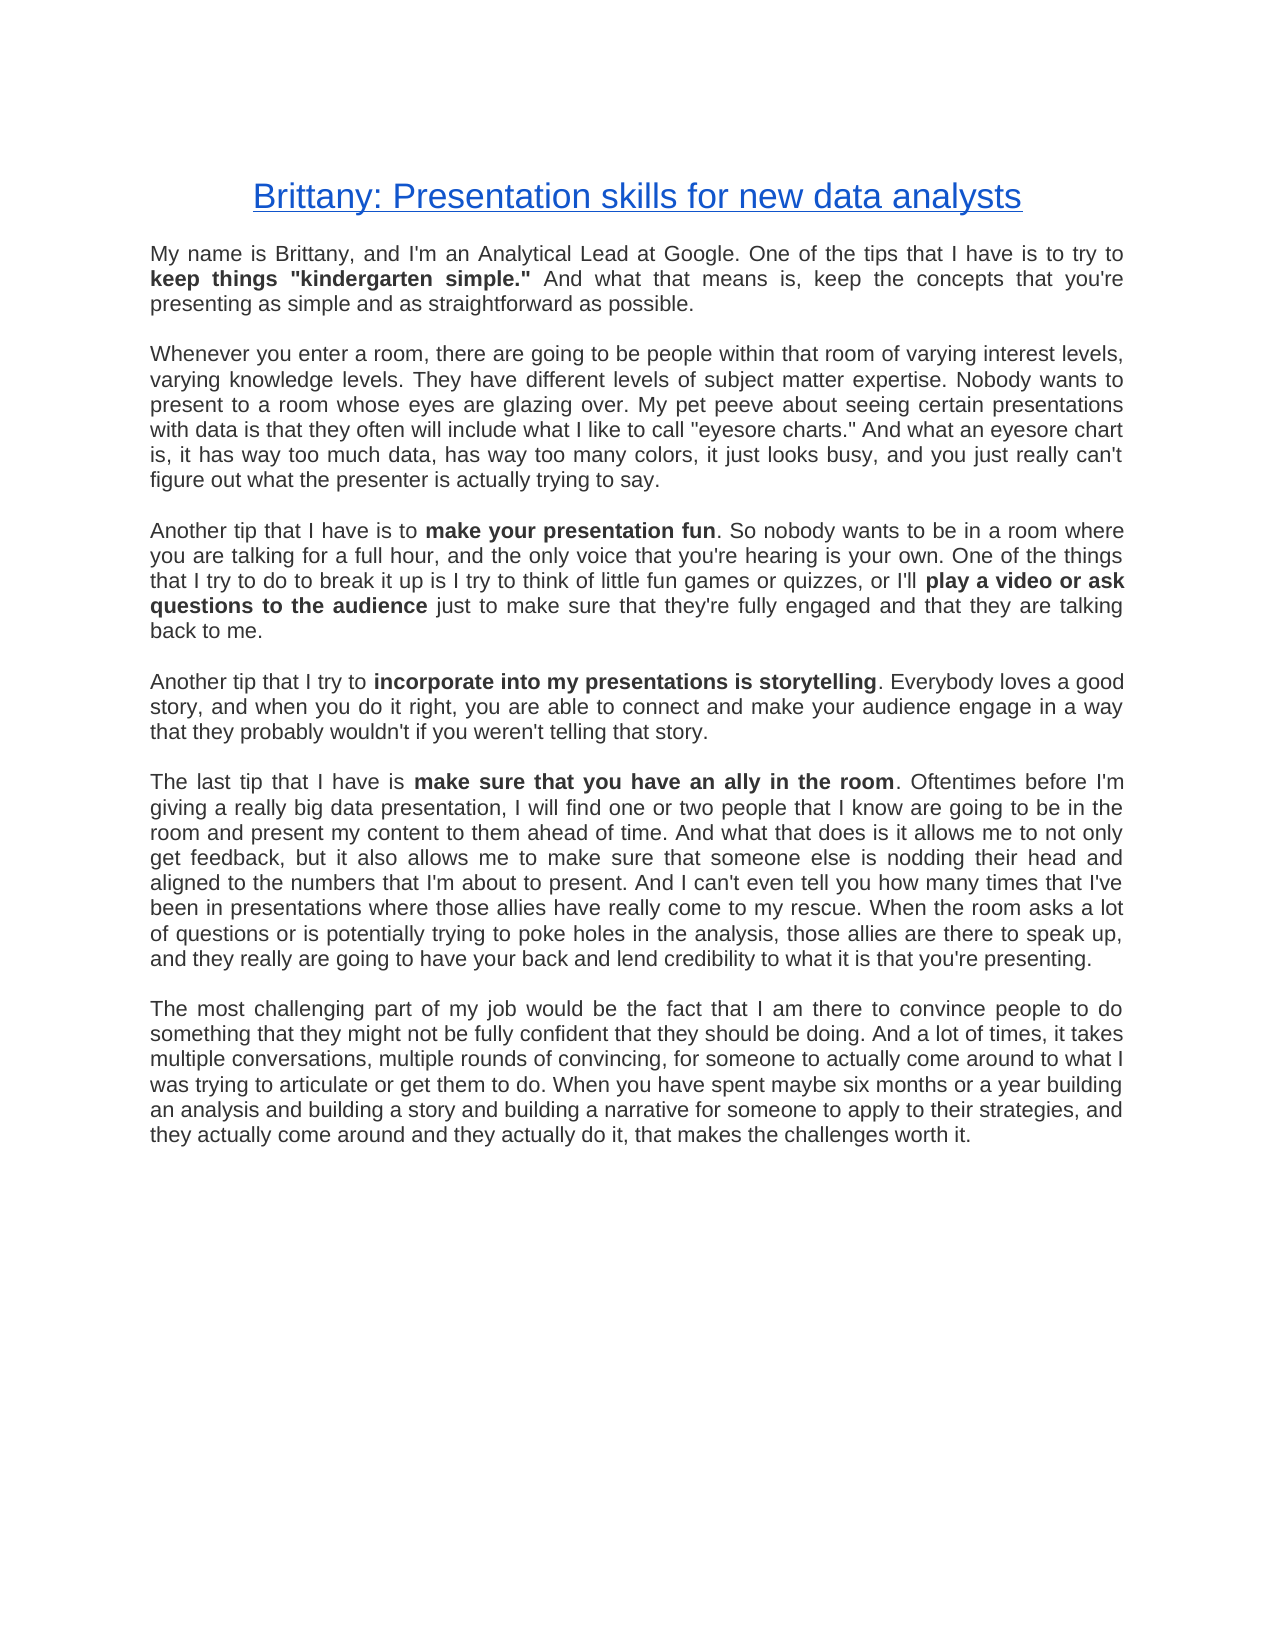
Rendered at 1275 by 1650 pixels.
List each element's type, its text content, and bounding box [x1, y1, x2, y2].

text Another tip that I try to incorporate into my presentations is storytelling. Everybody loves a good story, and when you do it right, you are able to connect and make your audience engage in a way that they probably wouldn't if you weren't telling that story. [150, 669, 1125, 744]
text Another tip that I have is to make your presentation fun. So nobody wants to be in a room where you are talking for a full hour, and the only voice that you're hearing is your own. One of the things that I try to do to break it up is I try to think of little fun games or quizzes, or I'll play a video or ask questions to the audience just to make sure that they're fully engaged and that they are talking back to me. [150, 518, 1125, 644]
text Brittany: Presentation skills for new data analysts [150, 175, 1125, 216]
text My name is Brittany, and I'm an Analytical Lead at Google. One of the tips that I have is to try to keep things "kindergarten simple." And what that means is, keep the concepts that you're presenting as simple and as straightforward as possible. [150, 241, 1125, 316]
text Whenever you enter a room, there are going to be people within that room of varying interest levels, varying knowledge levels. They have different levels of subject matter expertise. Nobody wants to present to a room whose eyes are glazing over. My pet peeve about seeing certain presentations with data is that they often will include what I like to call "eyesore charts." And what an eyesore chart is, it has way too much data, has way too many colors, it just looks busy, and you just really can't figure out what the presenter is actually trying to say. [150, 341, 1125, 493]
text The most challenging part of my job would be the fact that I am there to convince people to do something that they might not be fully confident that they should be doing. And a lot of times, it takes multiple conversations, multiple rounds of convincing, for someone to actually come around to what I was trying to articulate or get them to do. When you have spent maybe six months or a year building an analysis and building a story and building a narrative for someone to apply to their strategies, and they actually come around and they actually do it, that makes the challenges worth it. [150, 996, 1125, 1147]
text The last tip that I have is make sure that you have an ally in the room. Oftentimes before I'm giving a really big data presentation, I will find one or two people that I know are going to be in the room and present my content to them ahead of time. And what that does is it allows me to not only get feedback, but it also allows me to make sure that someone else is nodding their head and aligned to the numbers that I'm about to present. And I can't even tell you how many times that I've been in presentations where those allies have really come to my rescue. When the room asks a lot of questions or is potentially trying to poke holes in the analysis, those allies are there to speak up, and they really are going to have your back and lend credibility to what it is that you're presenting. [150, 769, 1125, 971]
